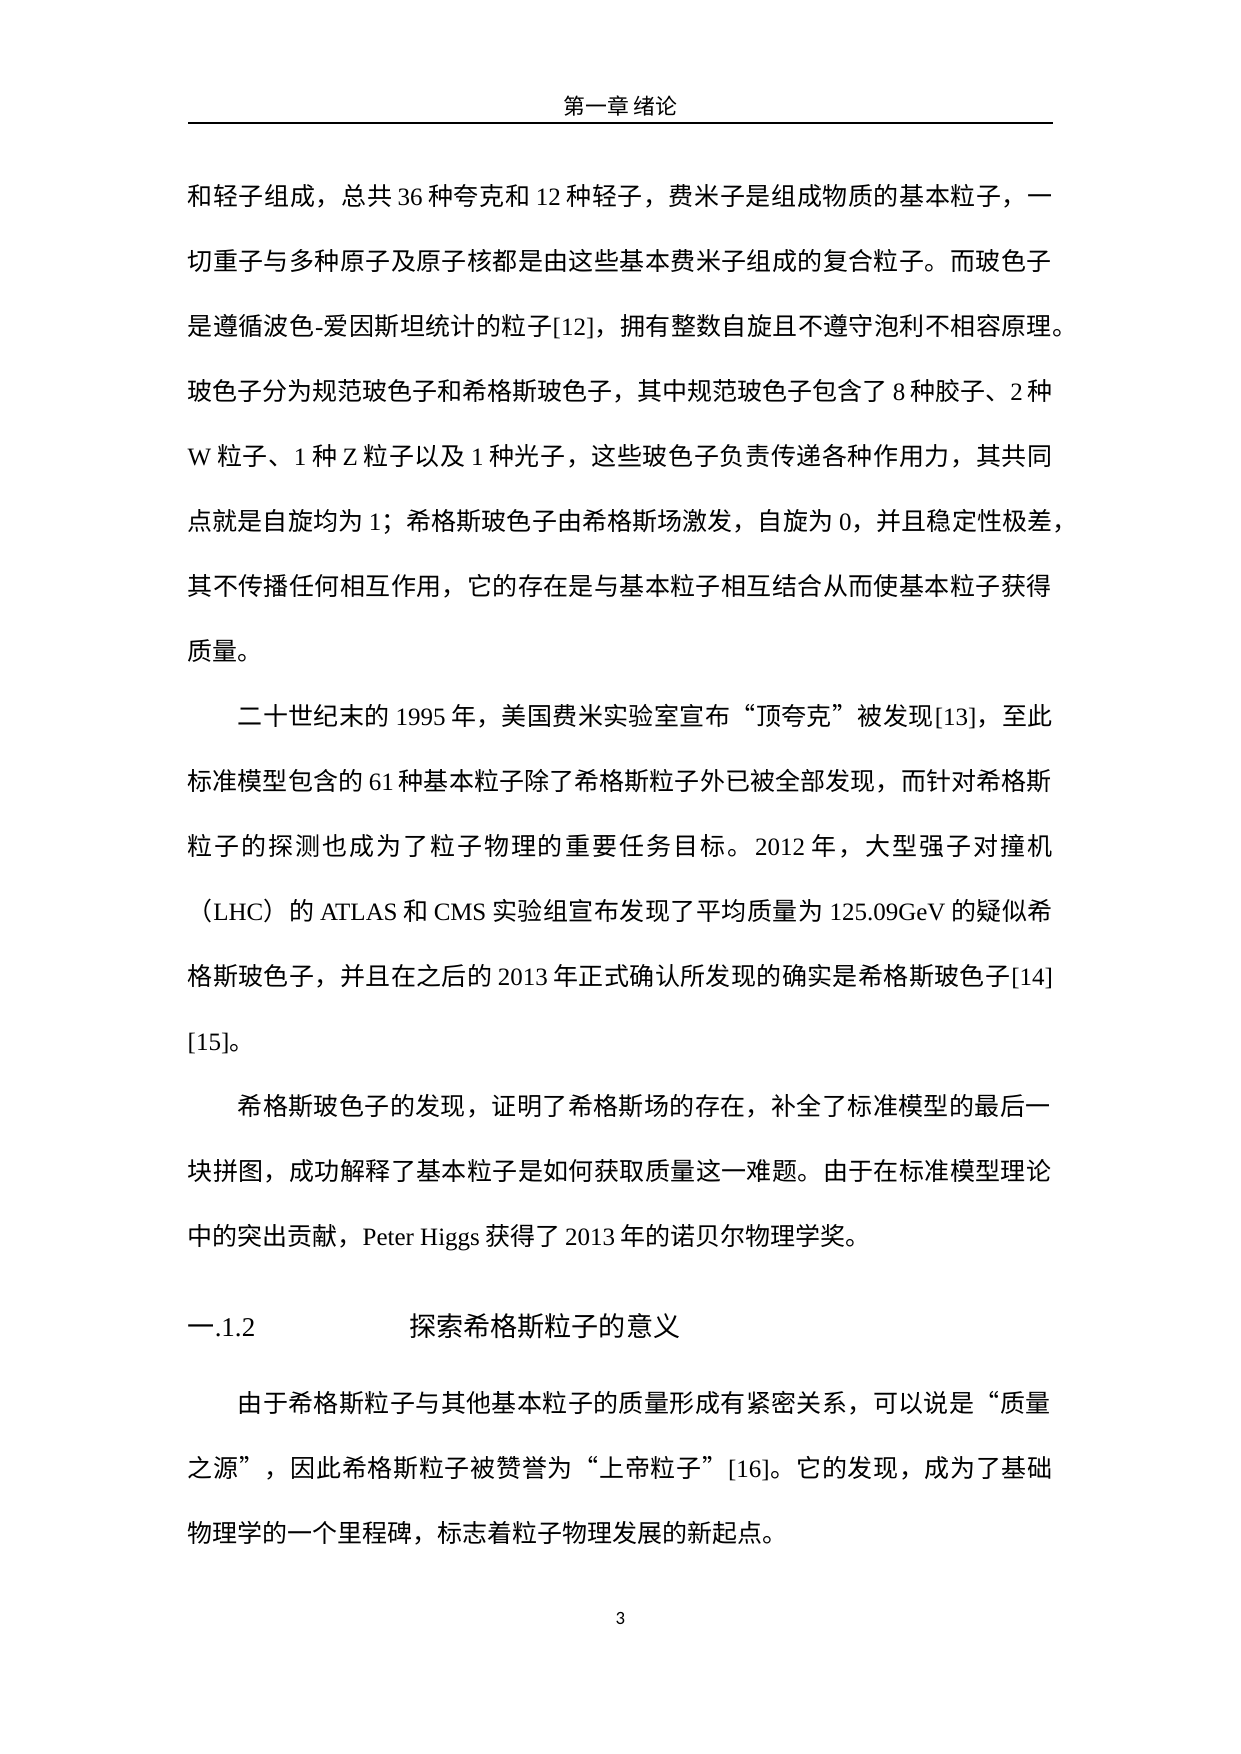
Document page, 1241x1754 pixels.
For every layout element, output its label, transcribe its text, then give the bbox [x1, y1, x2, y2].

text 由于希格斯粒子与其他基本粒子的质量形成有紧密关系，可以说是“质量之源”，因此希格斯粒子被赞誉为“上帝粒子”[16]。它的发现，成为了基础物理学的一个里程碑，标志着粒子物理发展的新起点。 [187, 1369, 1053, 1564]
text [187, 162, 1053, 682]
subtitle 探索希格斯粒子的意义 [187, 1292, 1053, 1357]
text 二十世纪末的1995年，美国费米实验室宣布“顶夸克”被发现[13]，至此标准模型包含的61种基本粒子除了希格斯粒子外已被全部发现，而针对希格斯粒子的探测也成为了粒子物理的重要任务目标。2012年，大型强子对撞机（LHC）的ATLAS和CMS实验组宣布发现了平均质量为125.09GeV的疑似希格斯玻色子，并且在之后的2013年正式确认所发现的确实是希格斯玻色子[14][15]。 [187, 682, 1053, 1072]
text 希格斯玻色子的发现，证明了希格斯场的存在，补全了标准模型的最后一块拼图，成功解释了基本粒子是如何获取质量这一难题。由于在标准模型理论中的突出贡献，Peter Higgs获得了2013年的诺贝尔物理学奖。 [187, 1072, 1053, 1267]
